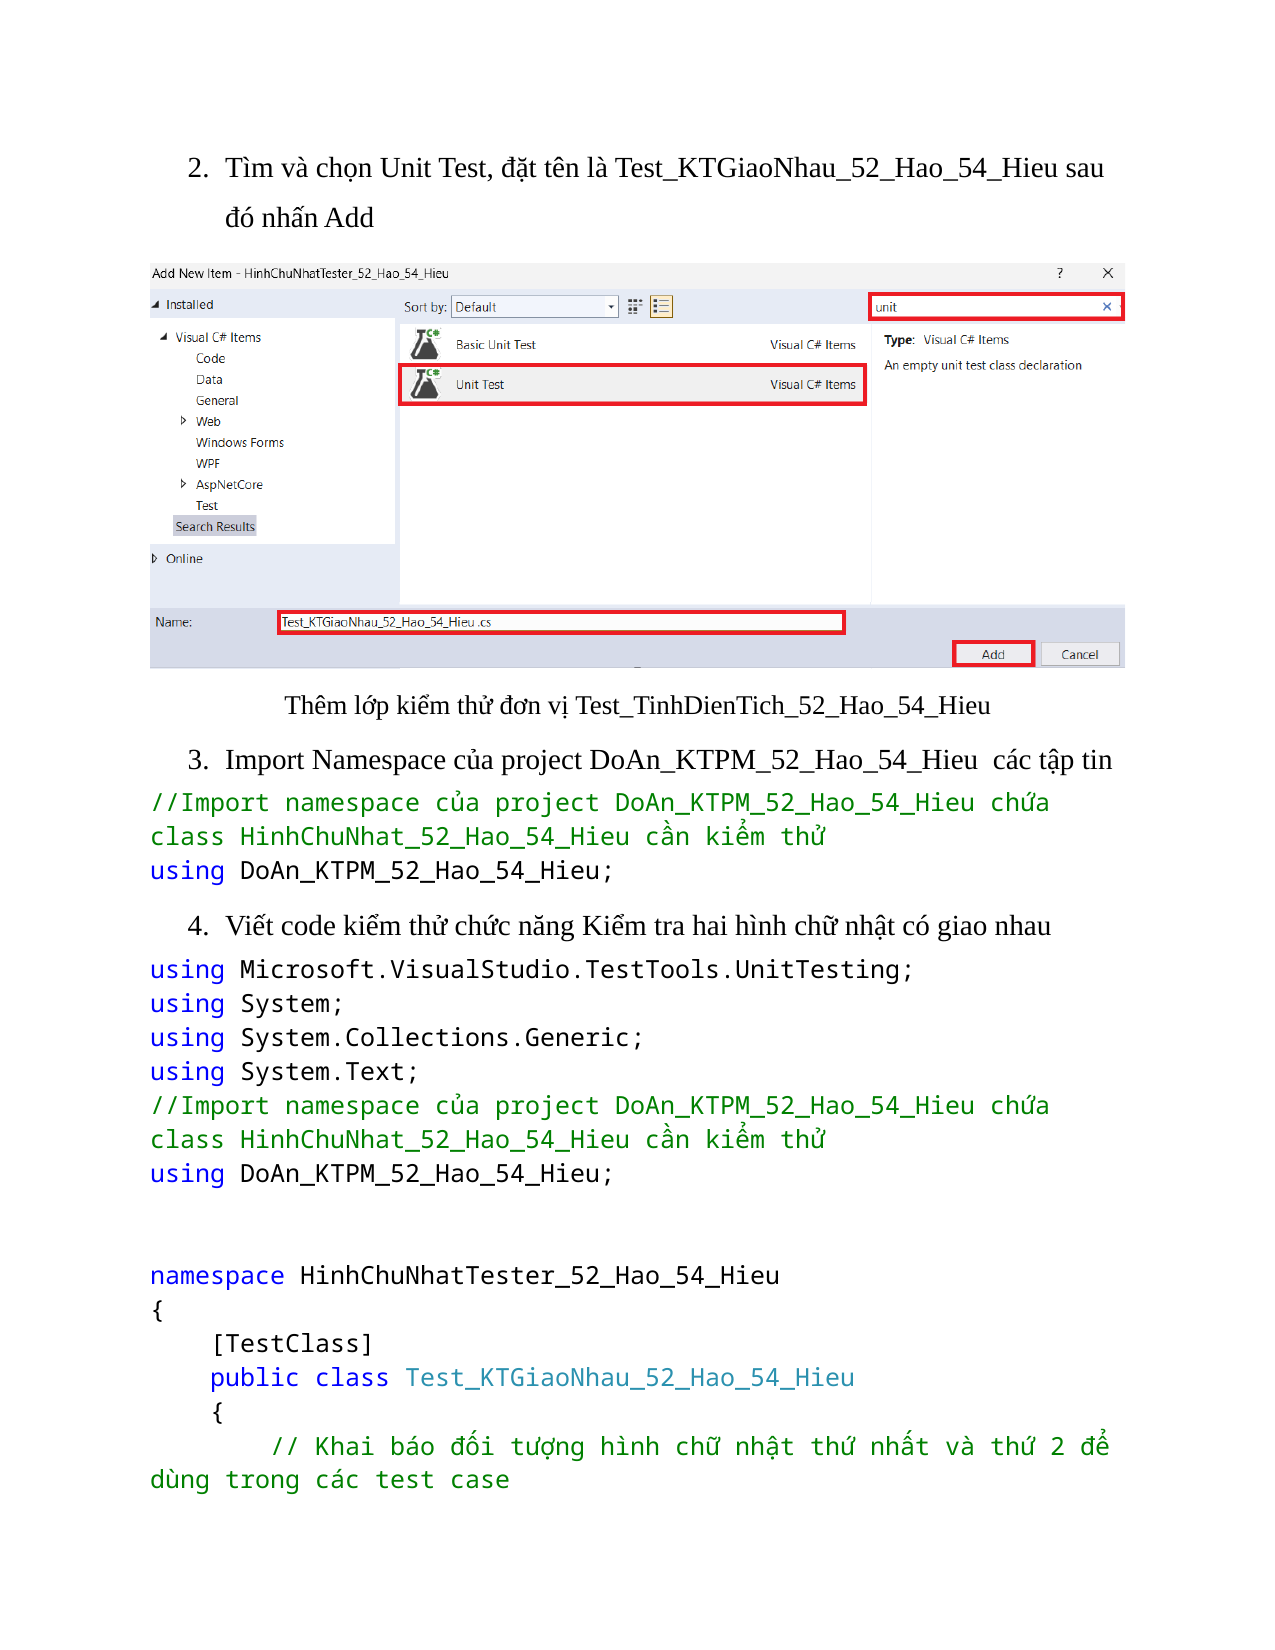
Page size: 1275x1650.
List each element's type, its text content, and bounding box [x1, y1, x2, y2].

text using System; [150, 985, 1125, 1019]
text // Khai báo đối tượng hình chữ nhật thứ nhất và thứ 2 để dùng trong các test case [150, 1428, 1125, 1496]
text using DoAn_KTPM_52_Hao_54_Hieu; [150, 853, 1125, 887]
text //Import namespace của project DoAn_KTPM_52_Hao_54_Hieu chứa class HinhChuNhat_52_Hao_54_Hieu cần kiểm thử [150, 1087, 1125, 1156]
text using Microsoft.VisualStudio.TestTools.UnitTesting; [150, 951, 1125, 985]
text { [150, 1292, 1125, 1326]
text public class Test_KTGiaoNhau_52_Hao_54_Hieu [150, 1360, 1125, 1394]
text [TestClass] [150, 1326, 1125, 1360]
subtitle Viết code kiểm thử chức năng Kiểm tra hai hình chữ nhật có giao nhau [187, 908, 1125, 942]
text //Import namespace của project DoAn_KTPM_52_Hao_54_Hieu chứa class HinhChuNhat_52_Hao_54_Hieu cần kiểm thử [150, 784, 1125, 853]
text using System.Collections.Generic; [150, 1019, 1125, 1053]
text { [150, 1394, 1125, 1428]
picture [150, 263, 1125, 669]
text using System.Text; [150, 1053, 1125, 1087]
subtitle Tìm và chọn Unit Test, đặt tên là Test_KTGiaoNhau_52_Hao_54_Hieu sau đó nhấn Add [187, 150, 1125, 234]
subtitle Import Namespace của project DoAn_KTPM_52_Hao_54_Hieu các tập tin [187, 742, 1125, 775]
text using DoAn_KTPM_52_Hao_54_Hieu; [150, 1156, 1125, 1190]
text Thêm lớp kiểm thử đơn vị Test_TinhDienTich_52_Hao_54_Hieu [150, 689, 1125, 721]
text namespace HinhChuNhatTester_52_Hao_54_Hieu [150, 1258, 1125, 1292]
